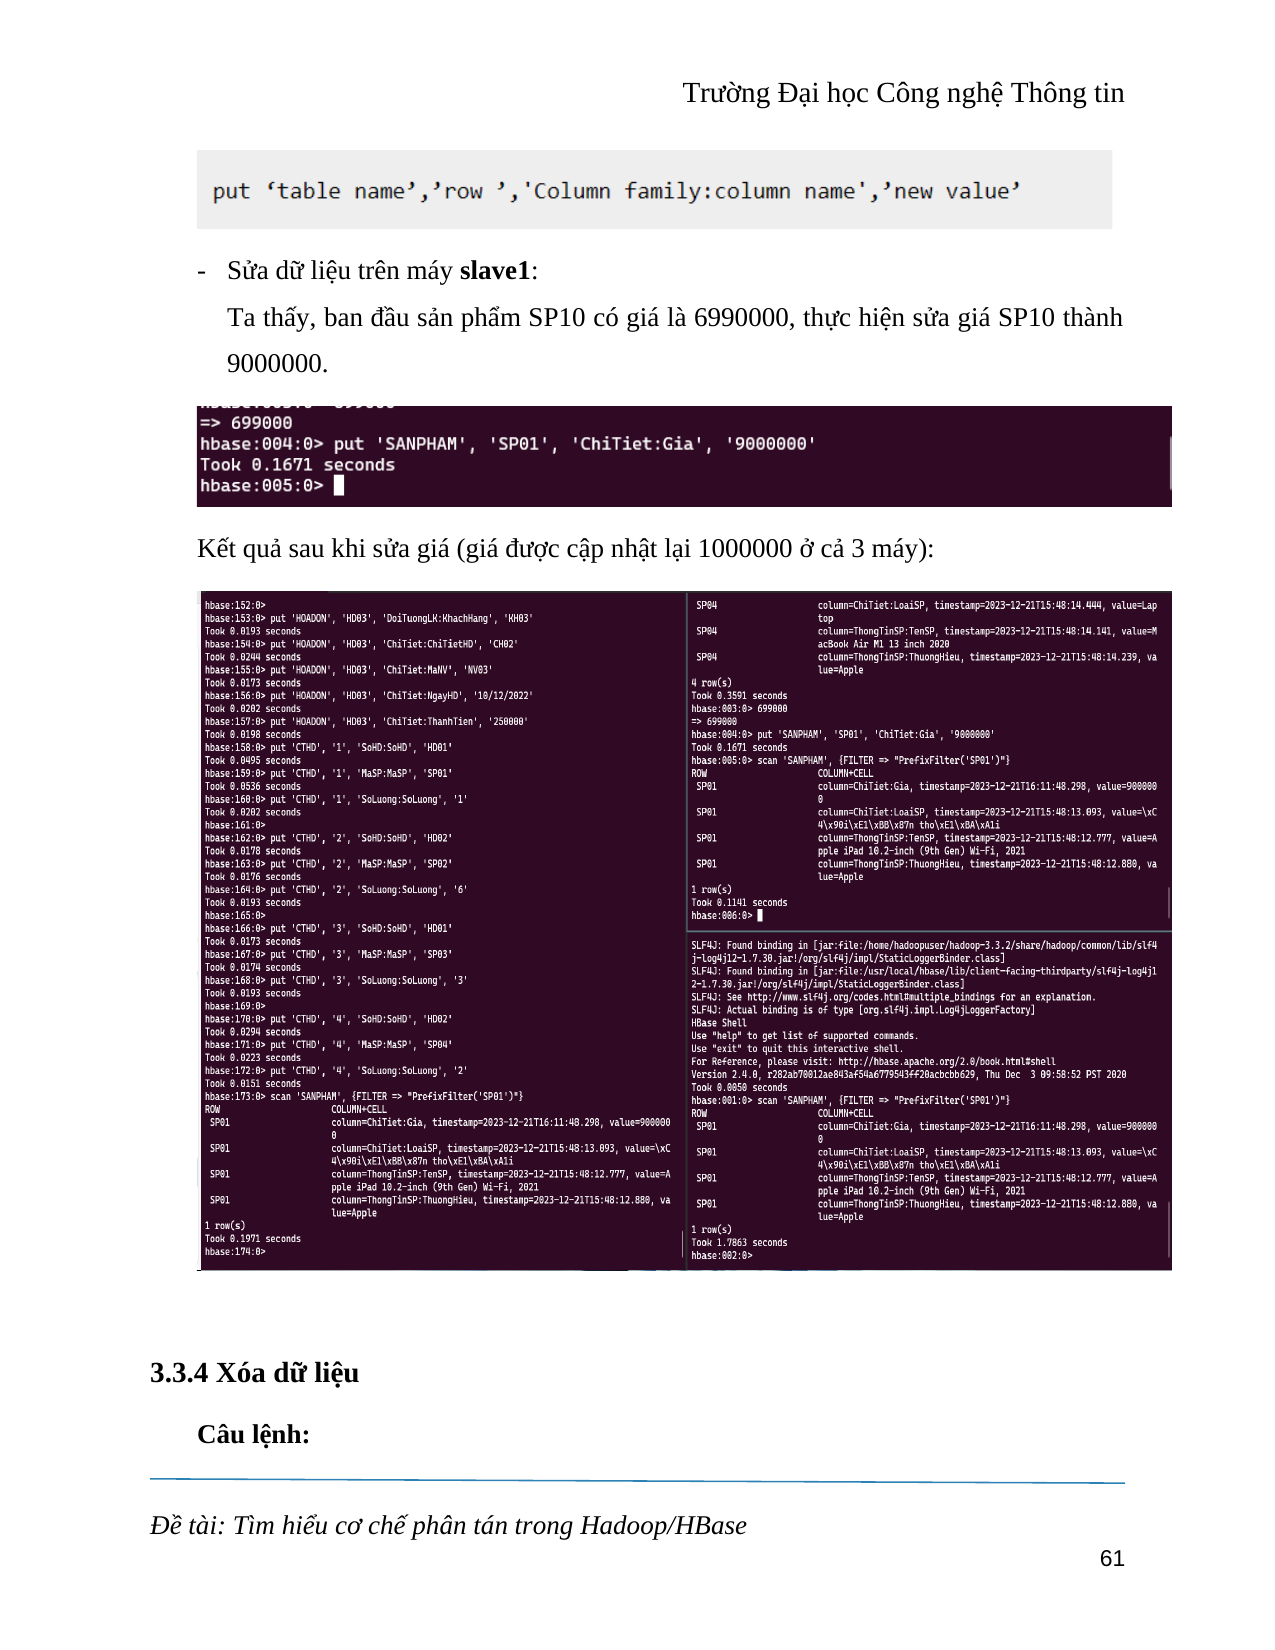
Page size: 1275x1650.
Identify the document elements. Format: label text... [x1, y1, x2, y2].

picture [196, 406, 1172, 507]
text Câu lệnh: [197, 1418, 1125, 1449]
picture [196, 150, 1113, 229]
text Kết quả sau khi sửa giá (giá được cập nhật lại 1000000 ở cả 3 máy): [150, 532, 1125, 563]
subtitle 3.3.4 Xóa dữ liệu [150, 1355, 1125, 1388]
list Sửa dữ liệu trên máy slave1: [197, 254, 1125, 285]
picture [196, 591, 1172, 1271]
text Ta thấy, ban đầu sản phẩm SP10 có giá là 6990000, thực hiện sửa giá SP10 thành 9000000. [227, 301, 1125, 378]
